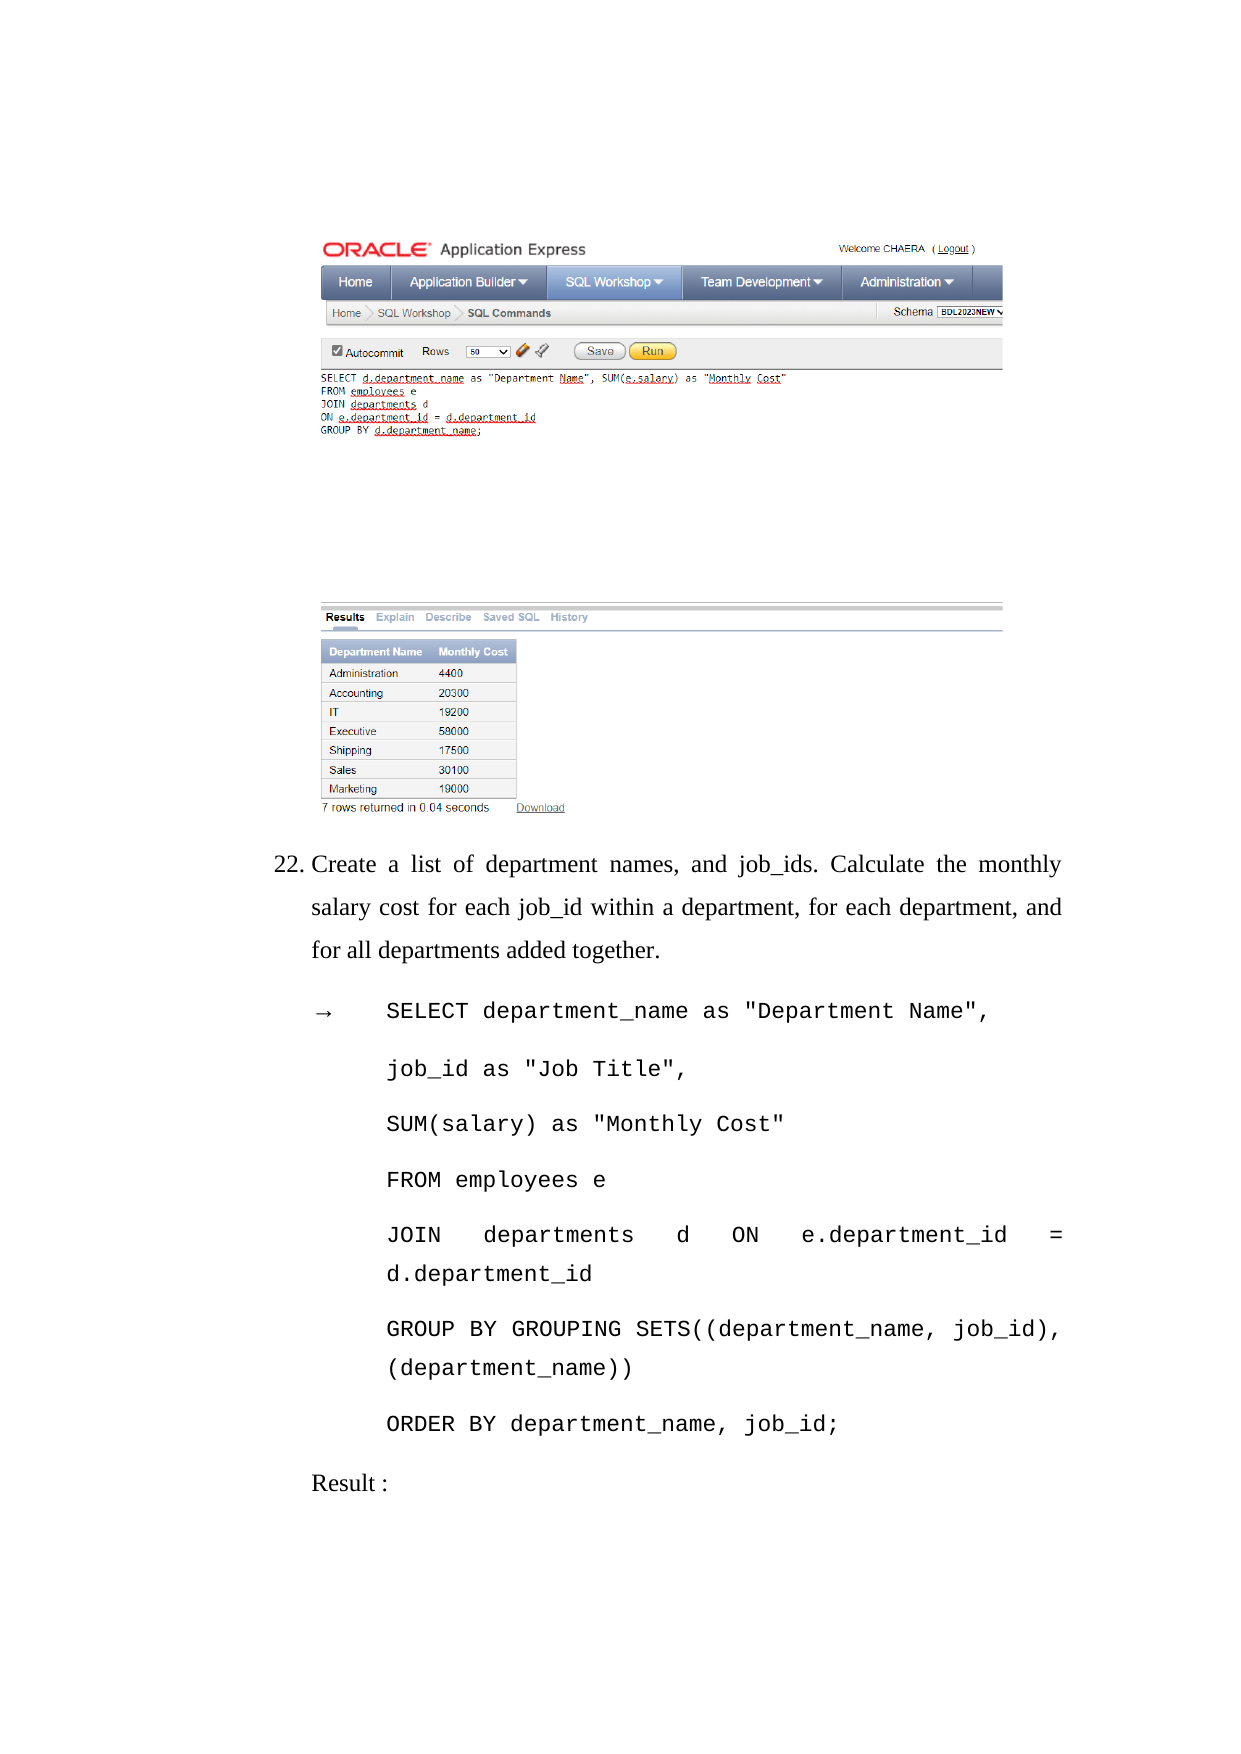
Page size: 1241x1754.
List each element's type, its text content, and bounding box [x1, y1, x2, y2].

text job_id as "Job Title", [311, 1057, 1063, 1083]
text → SELECT department_name as "Department Name", [311, 995, 1063, 1025]
text ORDER BY department_name, job_id; [386, 1412, 1063, 1438]
text SUM(salary) as "Monthly Cost" [311, 1112, 1063, 1138]
text Result : [236, 1468, 1063, 1496]
list Create a list of department names, and job_ids. Calculate the monthly salary cost for each job_id within a department, for each department, and for all departments added together. [274, 849, 1063, 964]
text FROM employees e [386, 1168, 1063, 1194]
picture [311, 236, 1003, 819]
text JOIN departments d ON e.department_id = d.department_id [386, 1223, 1063, 1288]
text GROUP BY GROUPING SETS((department_name, job_id), (department_name)) [386, 1318, 1063, 1383]
